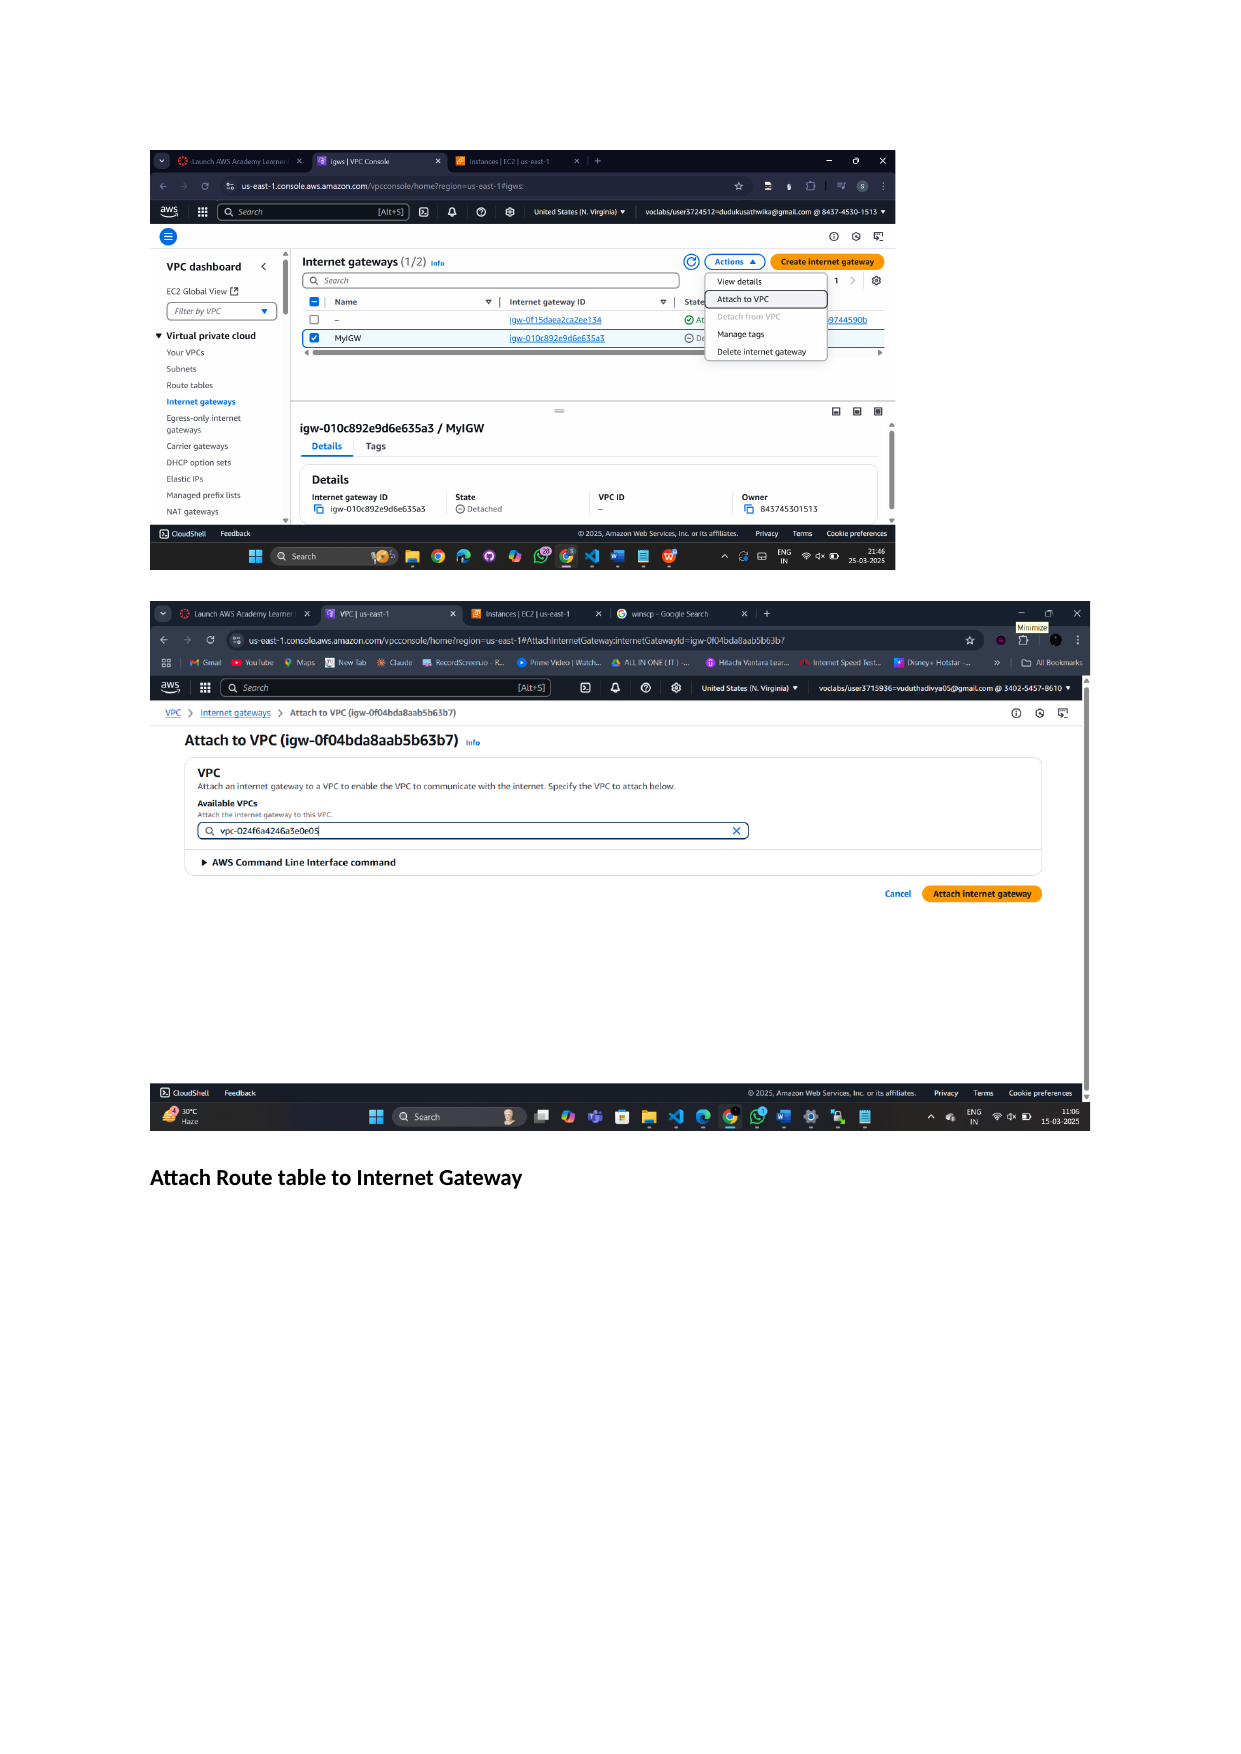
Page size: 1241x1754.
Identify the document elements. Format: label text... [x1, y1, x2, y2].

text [150, 150, 1090, 601]
picture [150, 150, 896, 570]
picture [150, 601, 1091, 1131]
